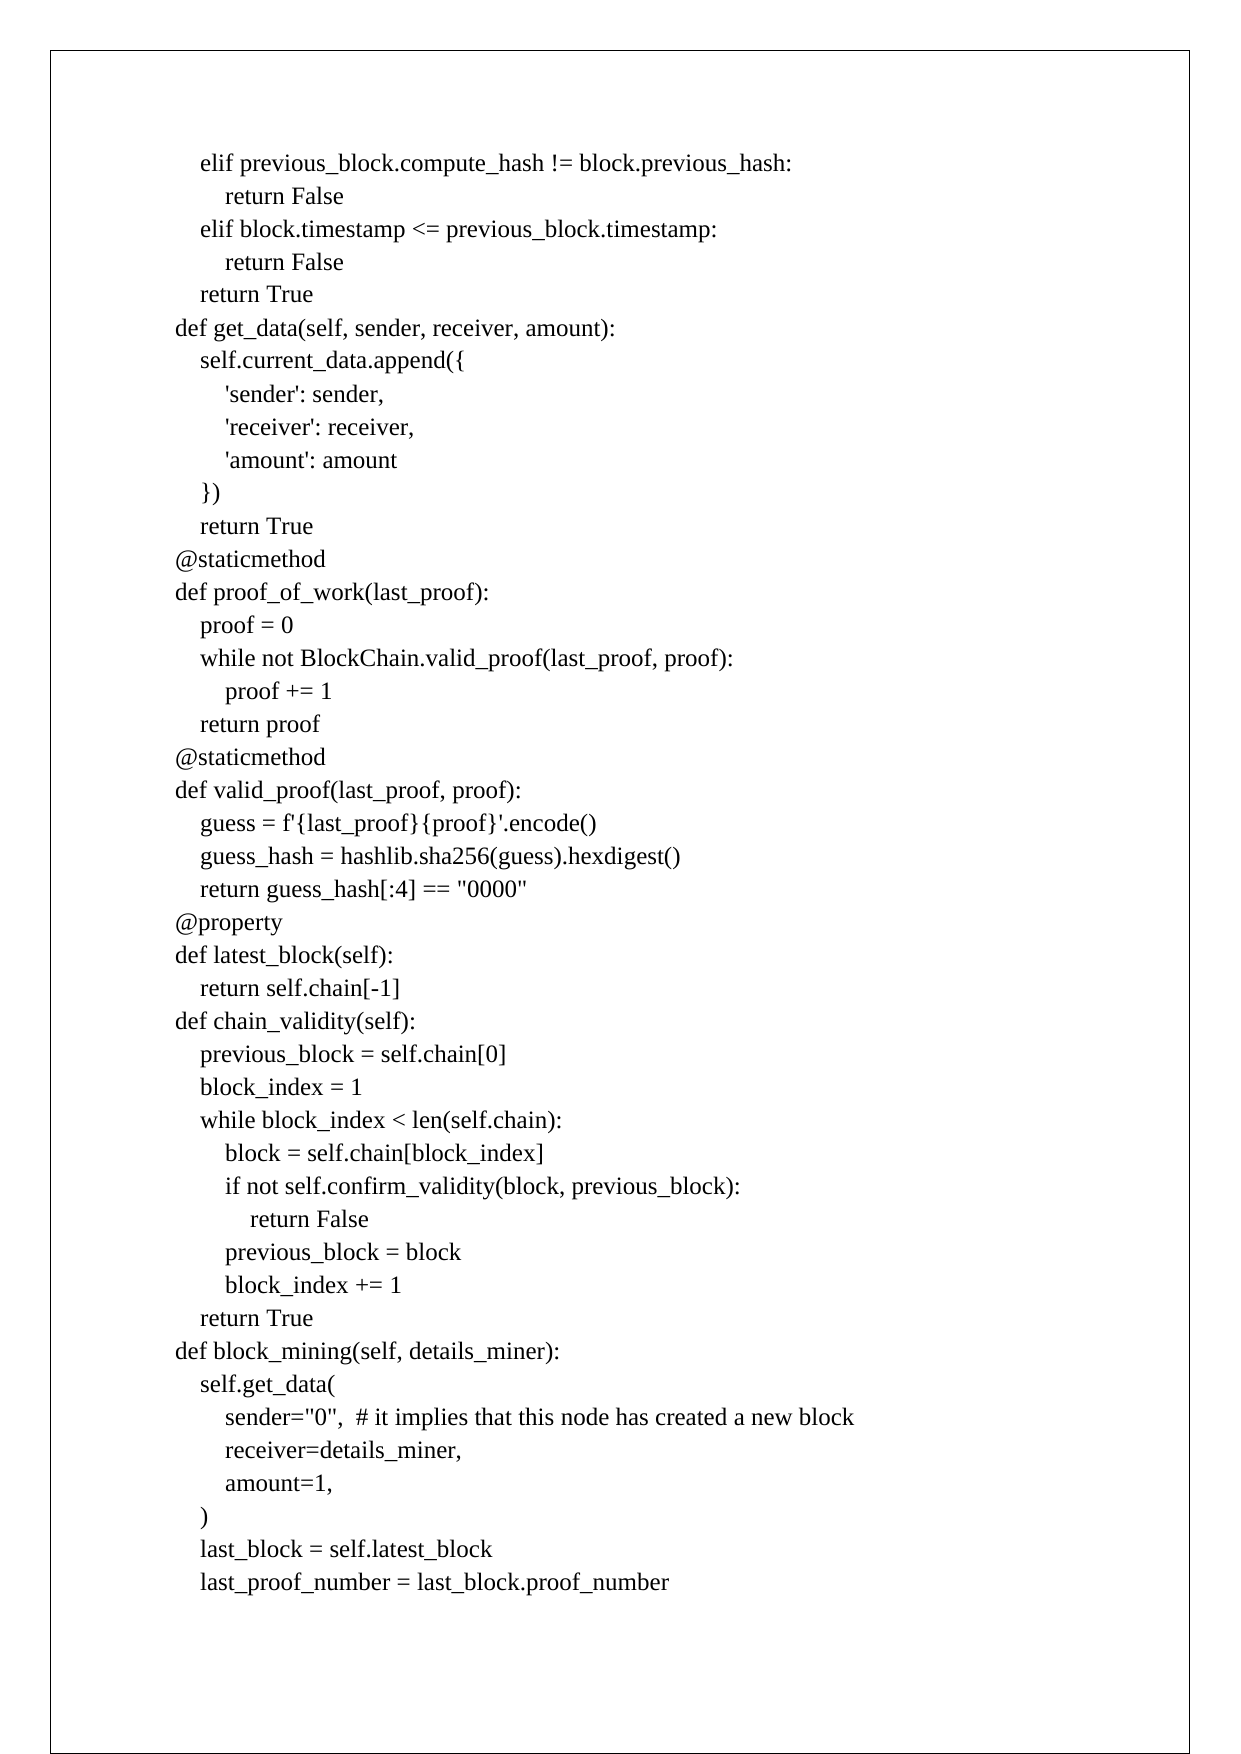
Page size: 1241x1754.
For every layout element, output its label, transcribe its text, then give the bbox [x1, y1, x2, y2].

text @property [175, 907, 1184, 936]
text def proof_of_work(last_proof): proof = 0 [175, 577, 491, 639]
text return True @staticmethod [175, 511, 327, 573]
text while not BlockChain.valid_proof(last_proof, proof): proof += 1 [200, 643, 736, 705]
text elif block.timestamp <= previous_block.timestamp: return False [200, 214, 719, 276]
text return proof @staticmethod [175, 709, 327, 771]
text def block_mining(self, details_miner): self.get_data( [175, 1336, 562, 1398]
text 'sender': sender, 'receiver': receiver, 'amount': amount [225, 379, 416, 473]
text while block_index < len(self.chain): block = self.chain[block_index] [200, 1105, 564, 1167]
text last_block = self.latest_block last_proof_number = last_block.proof_number [200, 1534, 679, 1596]
text sender="0", # it implies that this node has created a new block receiver=details_miner, [225, 1402, 1048, 1464]
text amount=1, [225, 1468, 1184, 1497]
text def chain_validity(self): previous_block = self.chain[0] block_index = 1 [175, 1006, 508, 1101]
text ) [200, 1501, 1184, 1530]
text def get_data(self, sender, receiver, amount): self.current_data.append({ [175, 313, 617, 374]
text return True [200, 280, 1184, 308]
text if not self.confirm_validity(block, previous_block): return False [225, 1171, 743, 1233]
text return True [200, 1303, 1184, 1332]
text }) [200, 478, 1184, 506]
text elif previous_block.compute_hash != block.previous_hash: return False [200, 148, 794, 210]
text guess = f'{last_proof}{proof}'.encode() guess_hash = hashlib.sha256(guess).hexdigest() return guess_hash[:4] == "0000" [200, 808, 682, 903]
text def latest_block(self): return self.chain[-1] [175, 940, 400, 1002]
text previous_block = block block_index += 1 [225, 1237, 463, 1299]
text def valid_proof(last_proof, proof): [175, 775, 1184, 804]
